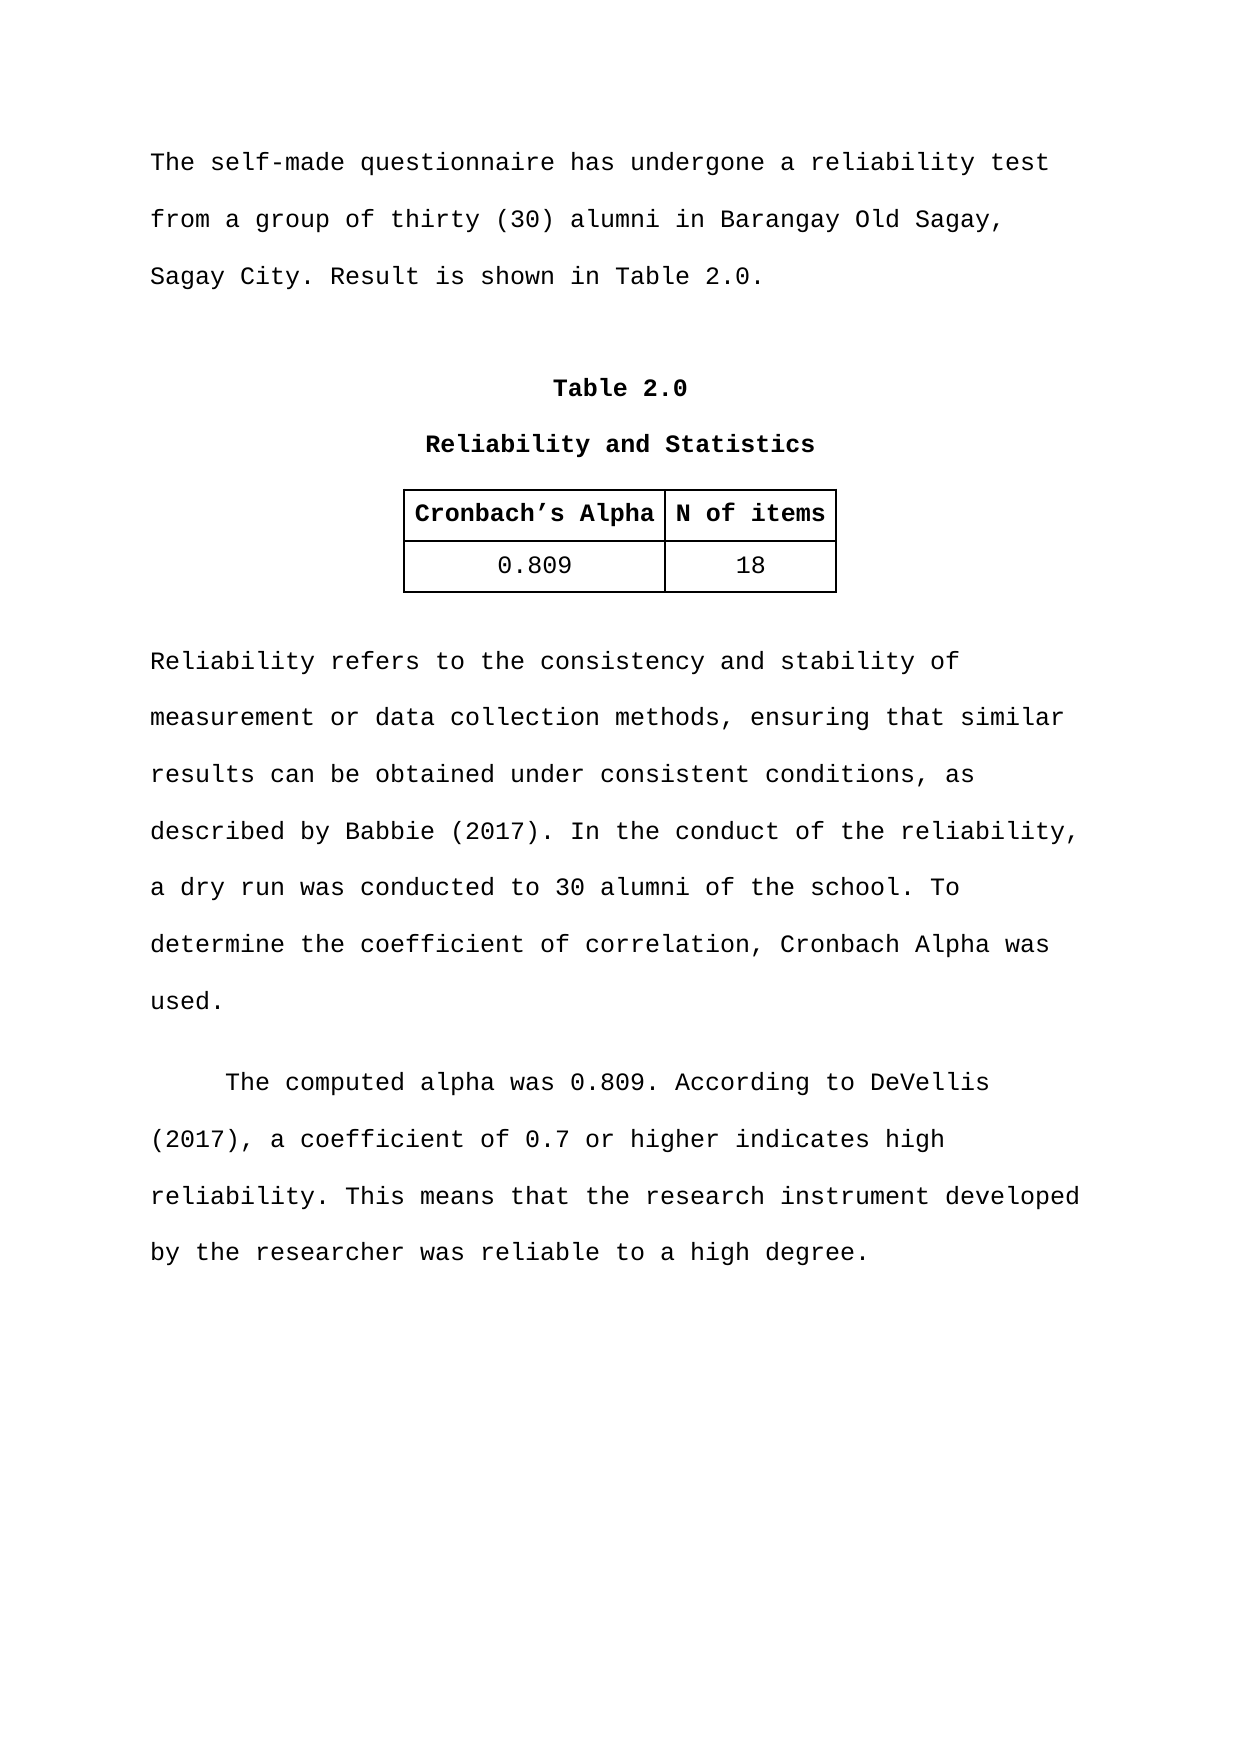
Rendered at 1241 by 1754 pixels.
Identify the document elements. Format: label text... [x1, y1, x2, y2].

table_header N of items [666, 491, 835, 540]
table_header Cronbach’s Alpha [405, 491, 664, 540]
text Table 2.0 [150, 375, 1090, 403]
text The self-made questionnaire has undergone a reliability test from a group of thirty (30) alumni in Barangay Old Sagay, Sagay City. Result is shown in Table 2.0. [150, 150, 1090, 292]
text Reliability refers to the consistency and stability of measurement or data collection methods, ensuring that similar results can be obtained under consistent conditions, as described by Babbie (2017). In the conduct of the reliability, a dry run was conducted to 30 alumni of the school. To determine the coefficient of correlation, Cronbach Alpha was used. [150, 648, 1090, 1017]
text Reliability and Statistics [150, 432, 1090, 460]
text The computed alpha was 0.809. According to DeVellis (2017), a coefficient of 0.7 or higher indicates high reliability. This means that the research instrument developed by the researcher was reliable to a high degree. [150, 1070, 1090, 1268]
table_cell 0.809 [405, 542, 664, 591]
table_cell 18 [666, 542, 835, 591]
